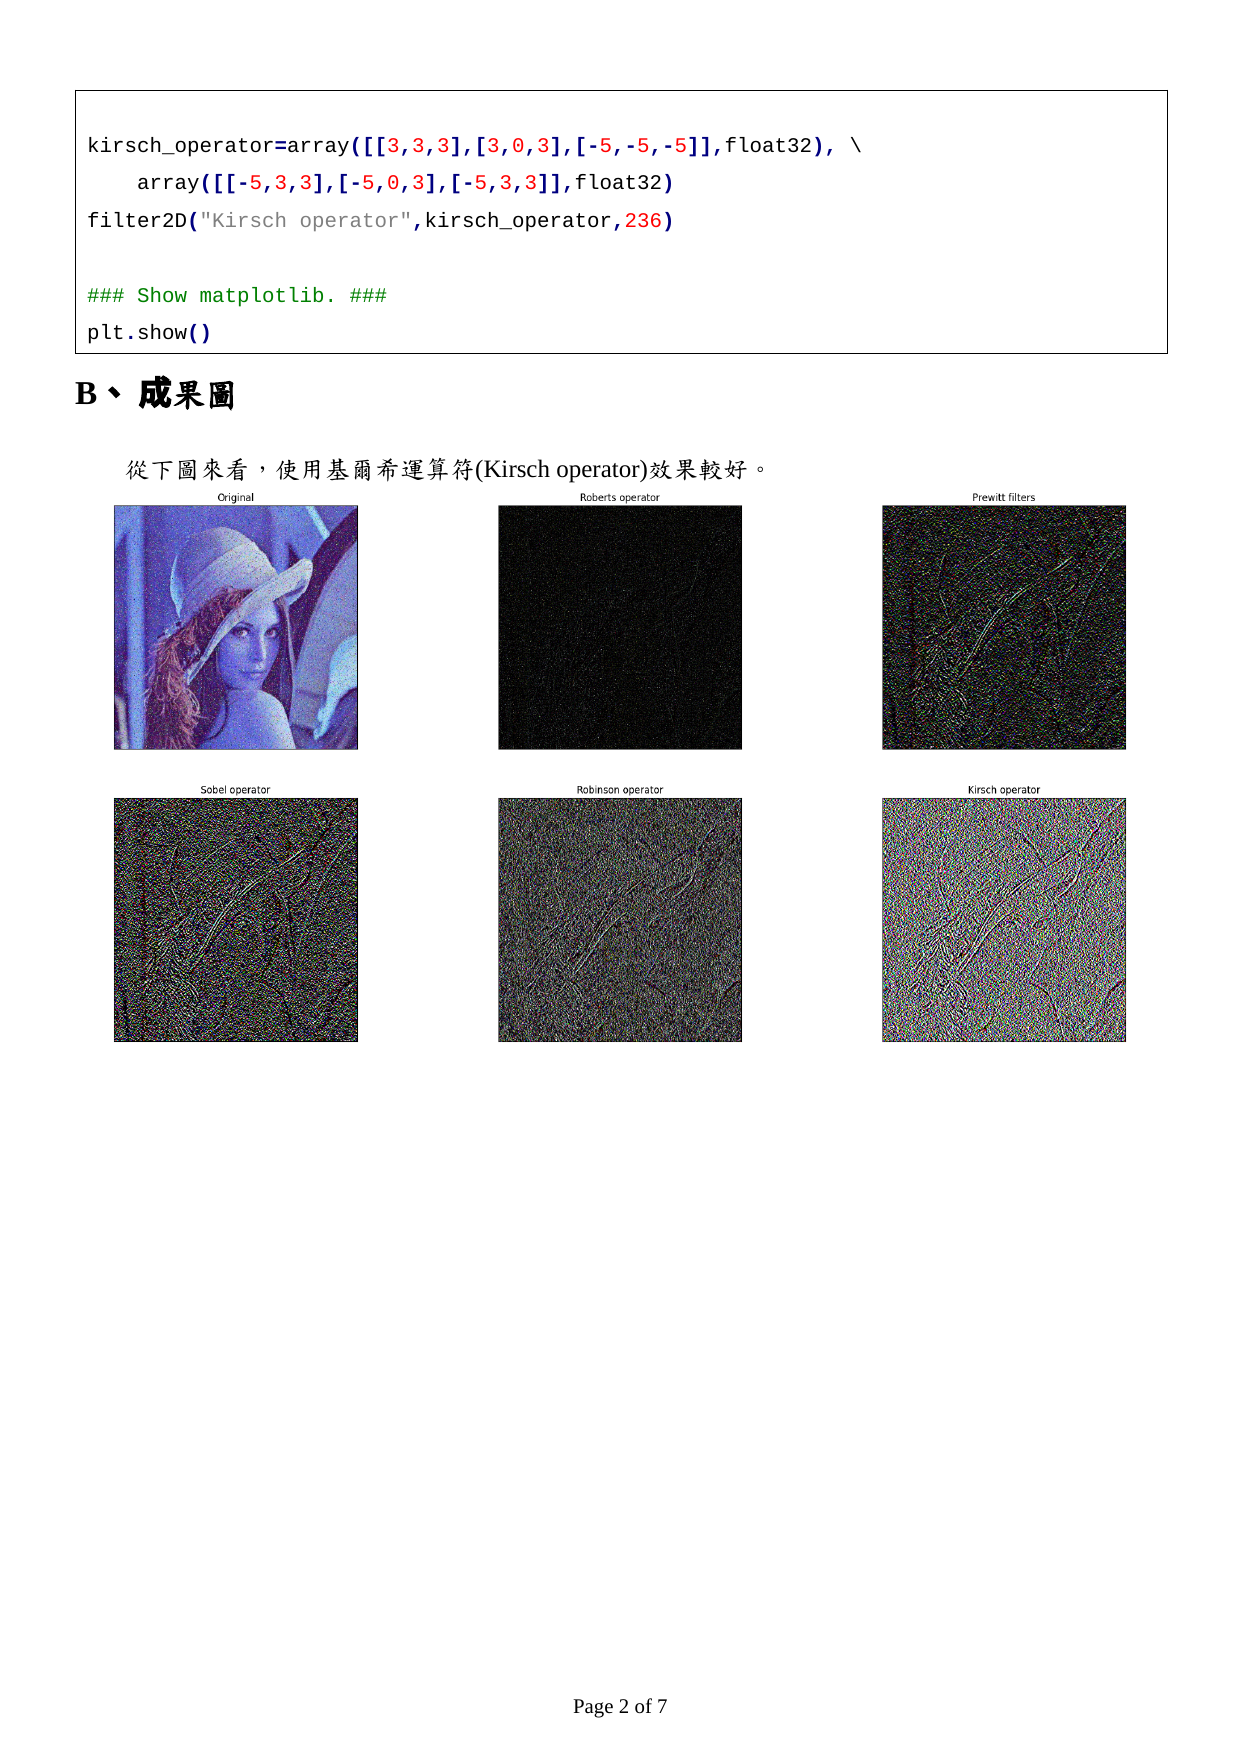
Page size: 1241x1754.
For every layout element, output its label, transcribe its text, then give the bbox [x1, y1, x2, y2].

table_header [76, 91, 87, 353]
text 從下圖來看，使用基爾希運算符(Kirsch operator)效果較好。 [75, 449, 1165, 487]
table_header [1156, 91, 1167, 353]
picture [75, 486, 1164, 1044]
subtitle 成果圖 [75, 354, 1165, 429]
